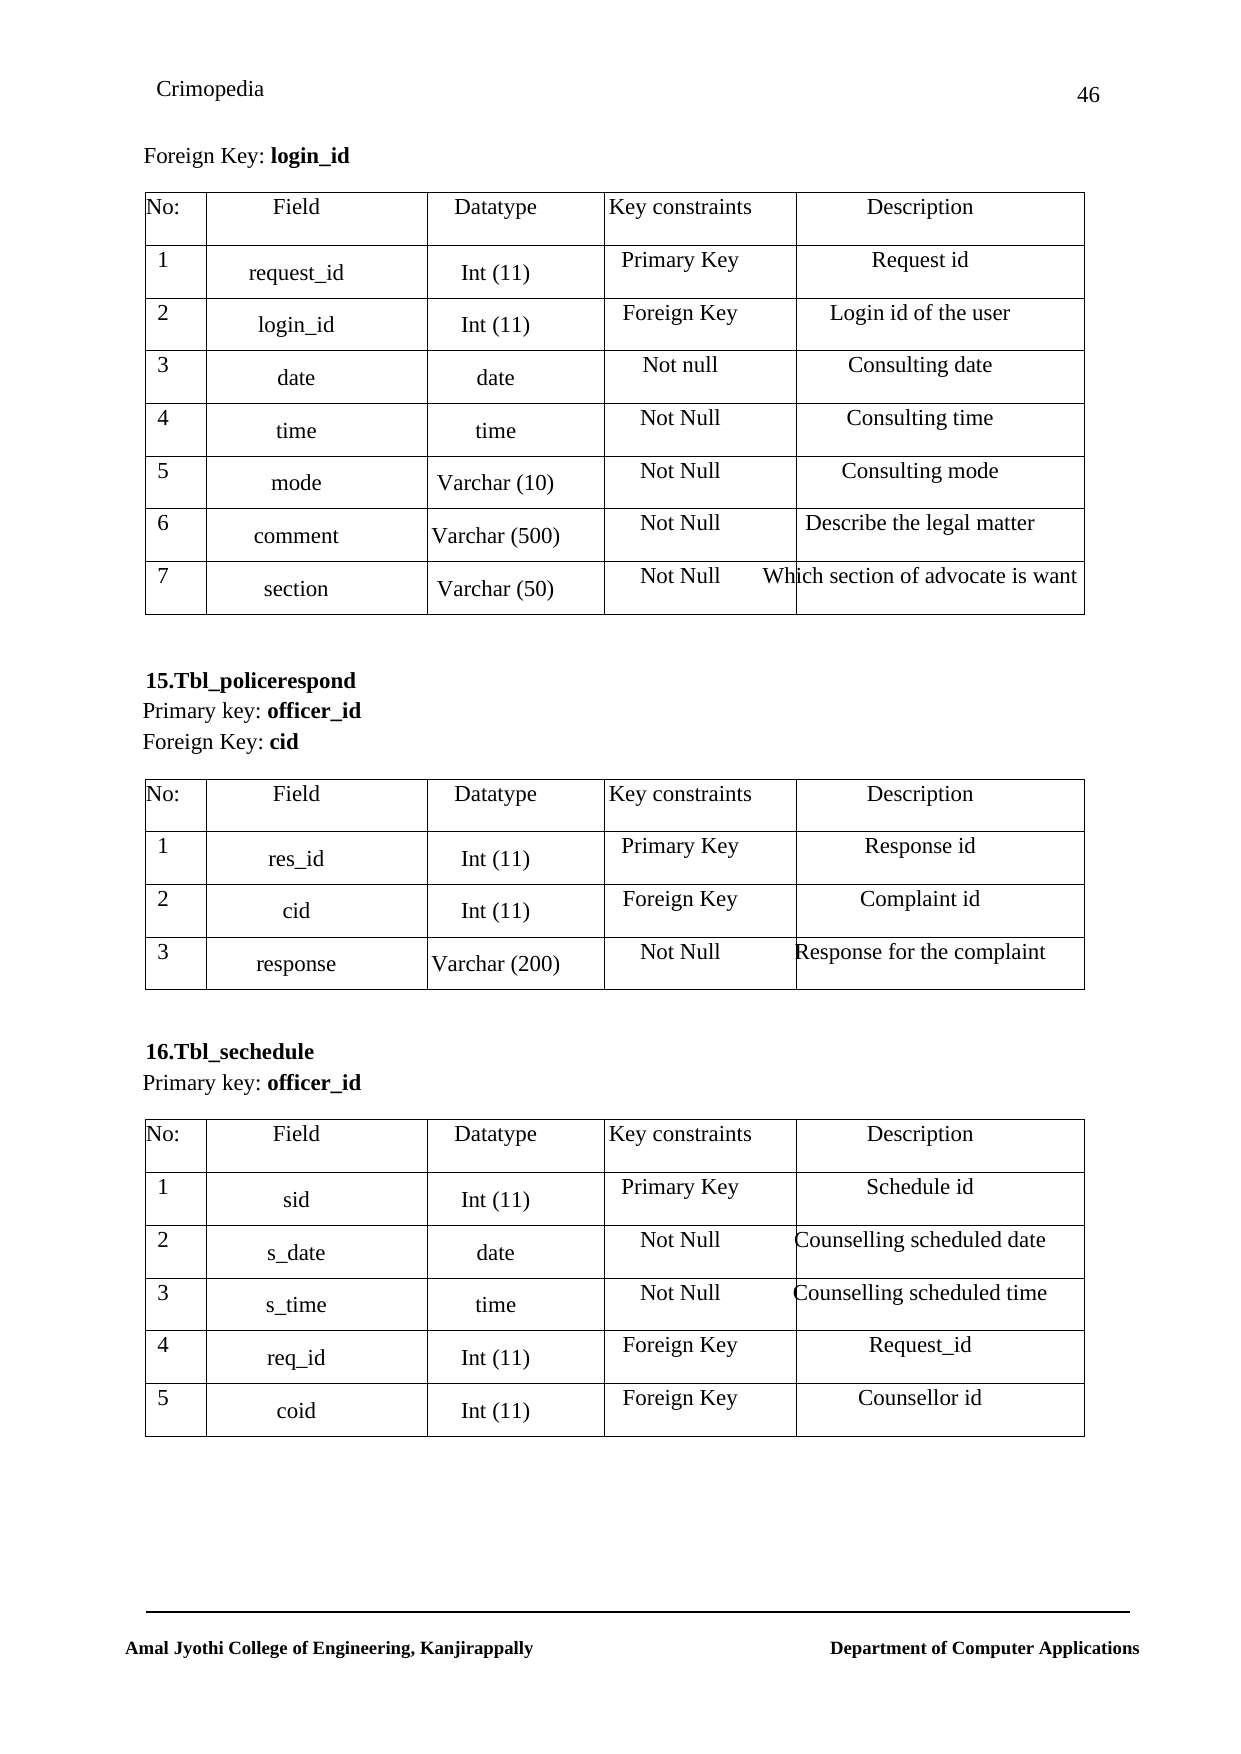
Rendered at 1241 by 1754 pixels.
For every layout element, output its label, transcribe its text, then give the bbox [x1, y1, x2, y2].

table_cell Which section of advocate is want [797, 562, 1084, 614]
table_header Field [207, 780, 427, 831]
table_cell Schedule id [797, 1173, 1084, 1225]
table_cell 5 [146, 1384, 206, 1436]
table_cell Counselling scheduled date [797, 1226, 1084, 1277]
table_cell Response id [797, 832, 1084, 884]
table_cell 2 [146, 1226, 206, 1277]
table_header Datatype [428, 1120, 604, 1172]
table_cell Foreign Key [605, 885, 796, 937]
table_cell section [207, 562, 427, 614]
table_cell date [428, 351, 604, 403]
table_cell Not null [605, 351, 796, 403]
table_cell Response for the complaint [797, 938, 1084, 989]
table_cell Consulting mode [797, 457, 1084, 508]
table_cell Login id of the user [797, 299, 1084, 350]
table_cell coid [207, 1384, 427, 1436]
table_cell Request id [797, 246, 1084, 297]
table_cell Describe the legal matter [797, 509, 1084, 561]
table_cell Consulting date [797, 351, 1084, 403]
table_header No: [146, 780, 206, 831]
table_cell Consulting time [797, 404, 1084, 456]
table_cell Int (11) [428, 1384, 604, 1436]
table_cell comment [207, 509, 427, 561]
table_cell request_id [207, 246, 427, 297]
table_cell Complaint id [797, 885, 1084, 937]
table_header No: [146, 193, 206, 245]
table_header Description [797, 193, 1084, 245]
table_cell 7 [146, 562, 206, 614]
table_cell Foreign Key [605, 1331, 796, 1383]
table_cell 3 [146, 351, 206, 403]
table_cell Varchar (10) [428, 457, 604, 508]
table_cell Not Null [605, 1226, 796, 1277]
table_cell Not Null [605, 404, 796, 456]
table_cell response [207, 938, 427, 989]
table_cell 3 [146, 938, 206, 989]
table_cell Int (11) [428, 885, 604, 937]
table_cell date [428, 1226, 604, 1277]
table_cell Int (11) [428, 299, 604, 350]
table_header Description [797, 1120, 1084, 1172]
table_header Field [207, 1120, 427, 1172]
table_header Description [797, 780, 1084, 831]
table_cell Not Null [605, 562, 796, 614]
table_header No: [146, 1120, 206, 1172]
table_cell Int (11) [428, 1331, 604, 1383]
table_cell Not Null [605, 938, 796, 989]
table_cell time [428, 404, 604, 456]
table_header Datatype [428, 780, 604, 831]
text Primary key: officer_id [142, 697, 1180, 724]
table_cell time [207, 404, 427, 456]
table_cell 1 [146, 1173, 206, 1225]
table_cell 6 [146, 509, 206, 561]
table_cell s_date [207, 1226, 427, 1277]
table_cell Request_id [797, 1331, 1084, 1383]
text Foreign Key: login_id [122, 142, 1180, 168]
table_cell Counsellor id [797, 1384, 1084, 1436]
table_header Key constraints [605, 780, 796, 831]
table_cell res_id [207, 832, 427, 884]
table_cell time [428, 1279, 604, 1330]
table_header Key constraints [605, 1120, 796, 1172]
table_cell Varchar (500) [428, 509, 604, 561]
table_cell 2 [146, 299, 206, 350]
table_cell Varchar (50) [428, 562, 604, 614]
table_cell Int (11) [428, 832, 604, 884]
table_cell Not Null [605, 457, 796, 508]
table_header Datatype [428, 193, 604, 245]
table_cell 1 [146, 832, 206, 884]
table_cell 2 [146, 885, 206, 937]
table_header Field [207, 193, 427, 245]
text 15.Tbl_policerespond [145, 667, 1180, 693]
text 16.Tbl_sechedule [145, 1038, 1180, 1065]
table_cell Int (11) [428, 1173, 604, 1225]
table_cell date [207, 351, 427, 403]
table_header Key constraints [605, 193, 796, 245]
table_cell Primary Key [605, 832, 796, 884]
table_cell Primary Key [605, 1173, 796, 1225]
table_cell 3 [146, 1279, 206, 1330]
table_cell mode [207, 457, 427, 508]
table_cell Counselling scheduled time [797, 1279, 1084, 1330]
table_cell login_id [207, 299, 427, 350]
table_cell Int (11) [428, 246, 604, 297]
table_cell cid [207, 885, 427, 937]
table_cell Not Null [605, 509, 796, 561]
table_cell 5 [146, 457, 206, 508]
table_cell Foreign Key [605, 1384, 796, 1436]
table_cell sid [207, 1173, 427, 1225]
table_cell 4 [146, 1331, 206, 1383]
table_cell 4 [146, 404, 206, 456]
text Foreign Key: cid [142, 728, 1180, 754]
table_cell 1 [146, 246, 206, 297]
table_cell Not Null [605, 1279, 796, 1330]
table_cell req_id [207, 1331, 427, 1383]
table_cell Foreign Key [605, 299, 796, 350]
table_cell Primary Key [605, 246, 796, 297]
table_cell Varchar (200) [428, 938, 604, 989]
text Primary key: officer_id [142, 1069, 1180, 1095]
table_cell s_time [207, 1279, 427, 1330]
